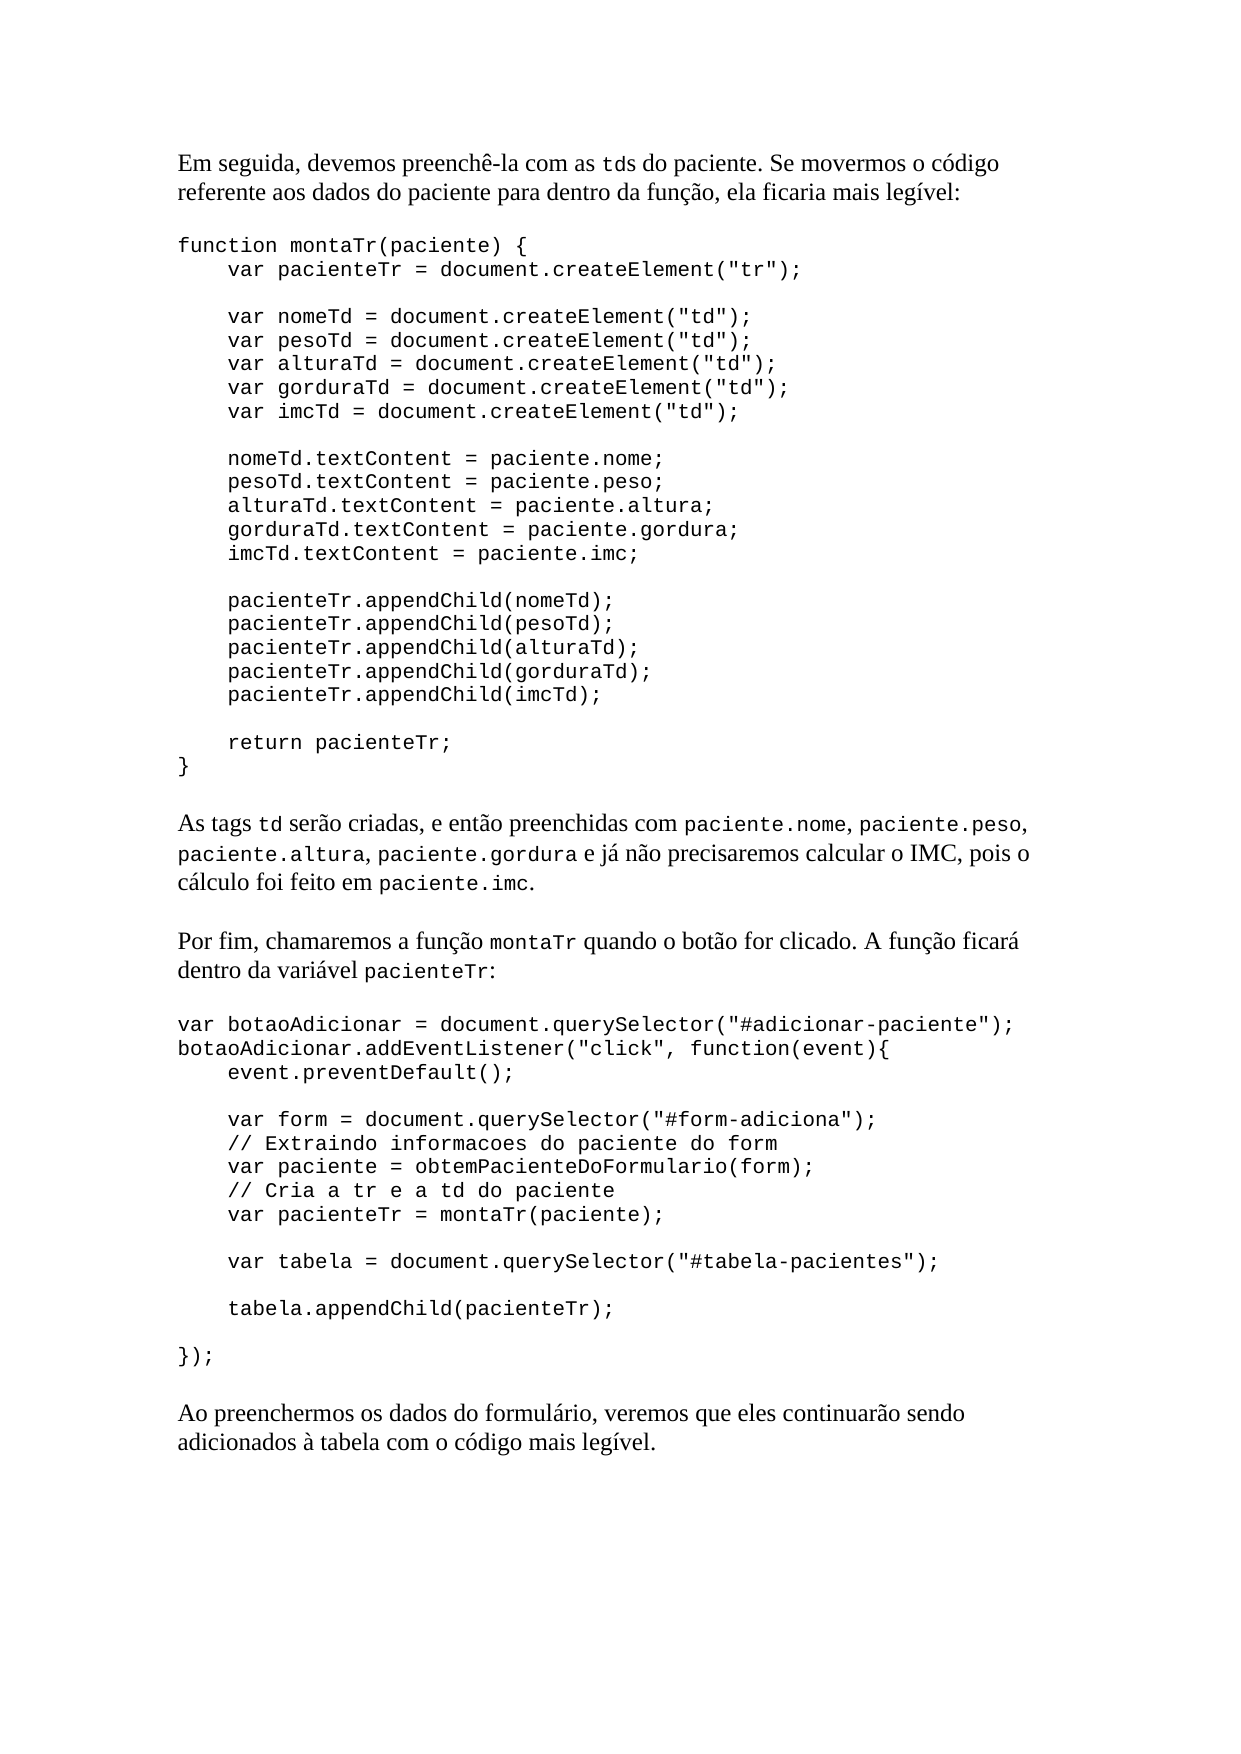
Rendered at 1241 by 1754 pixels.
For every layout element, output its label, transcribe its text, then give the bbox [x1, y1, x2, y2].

text var tabela = document.querySelector("#tabela-pacientes"); [177, 1251, 1063, 1274]
text } [177, 755, 1063, 779]
text var nomeTd = document.createElement("td"); [177, 306, 1063, 330]
text event.preventDefault(); [177, 1062, 1063, 1085]
text // Extraindo informacoes do paciente do form [177, 1133, 1063, 1156]
text return pacienteTr; [177, 732, 1063, 755]
text Por fim, chamaremos a função montaTr quando o botão for clicado. A função ficará dentro da variável pacienteTr: [177, 926, 1063, 985]
text pacienteTr.appendChild(alturaTd); [177, 637, 1063, 661]
text pacienteTr.appendChild(gorduraTd); [177, 661, 1063, 684]
text imcTd.textContent = paciente.imc; [177, 542, 1063, 566]
text var pacienteTr = document.createElement("tr"); [177, 259, 1063, 282]
text var gorduraTd = document.createElement("td"); [177, 377, 1063, 401]
text botaoAdicionar.addEventListener("click", function(event){ [177, 1038, 1063, 1062]
text nomeTd.textContent = paciente.nome; [177, 448, 1063, 472]
text var alturaTd = document.createElement("td"); [177, 353, 1063, 377]
text function montaTr(paciente) { [177, 235, 1063, 259]
text var botaoAdicionar = document.querySelector("#adicionar-paciente"); [177, 1014, 1063, 1038]
text pacienteTr.appendChild(imcTd); [177, 684, 1063, 708]
text As tags td serão criadas, e então preenchidas com paciente.nome, paciente.peso, paciente.altura, paciente.gordura e já não precisaremos calcular o IMC, pois o cálculo foi feito em paciente.imc. [177, 808, 1063, 897]
text Ao preenchermos os dados do formulário, veremos que eles continuarão sendo adicionados à tabela com o código mais legível. [177, 1398, 1063, 1456]
text gorduraTd.textContent = paciente.gordura; [177, 519, 1063, 542]
text Em seguida, devemos preenchê-la com as tds do paciente. Se movermos o código referente aos dados do paciente para dentro da função, ela ficaria mais legível: [177, 148, 1063, 206]
text var form = document.querySelector("#form-adiciona"); [177, 1109, 1063, 1133]
text }); [177, 1345, 1063, 1369]
text var imcTd = document.createElement("td"); [177, 401, 1063, 424]
text pesoTd.textContent = paciente.peso; [177, 472, 1063, 495]
text var paciente = obtemPacienteDoFormulario(form); [177, 1156, 1063, 1180]
text var pacienteTr = montaTr(paciente); [177, 1203, 1063, 1227]
text tabela.appendChild(pacienteTr); [177, 1298, 1063, 1322]
text var pesoTd = document.createElement("td"); [177, 330, 1063, 353]
text // Cria a tr e a td do paciente [177, 1180, 1063, 1203]
text pacienteTr.appendChild(nomeTd); [177, 590, 1063, 613]
text pacienteTr.appendChild(pesoTd); [177, 613, 1063, 637]
text alturaTd.textContent = paciente.altura; [177, 495, 1063, 519]
